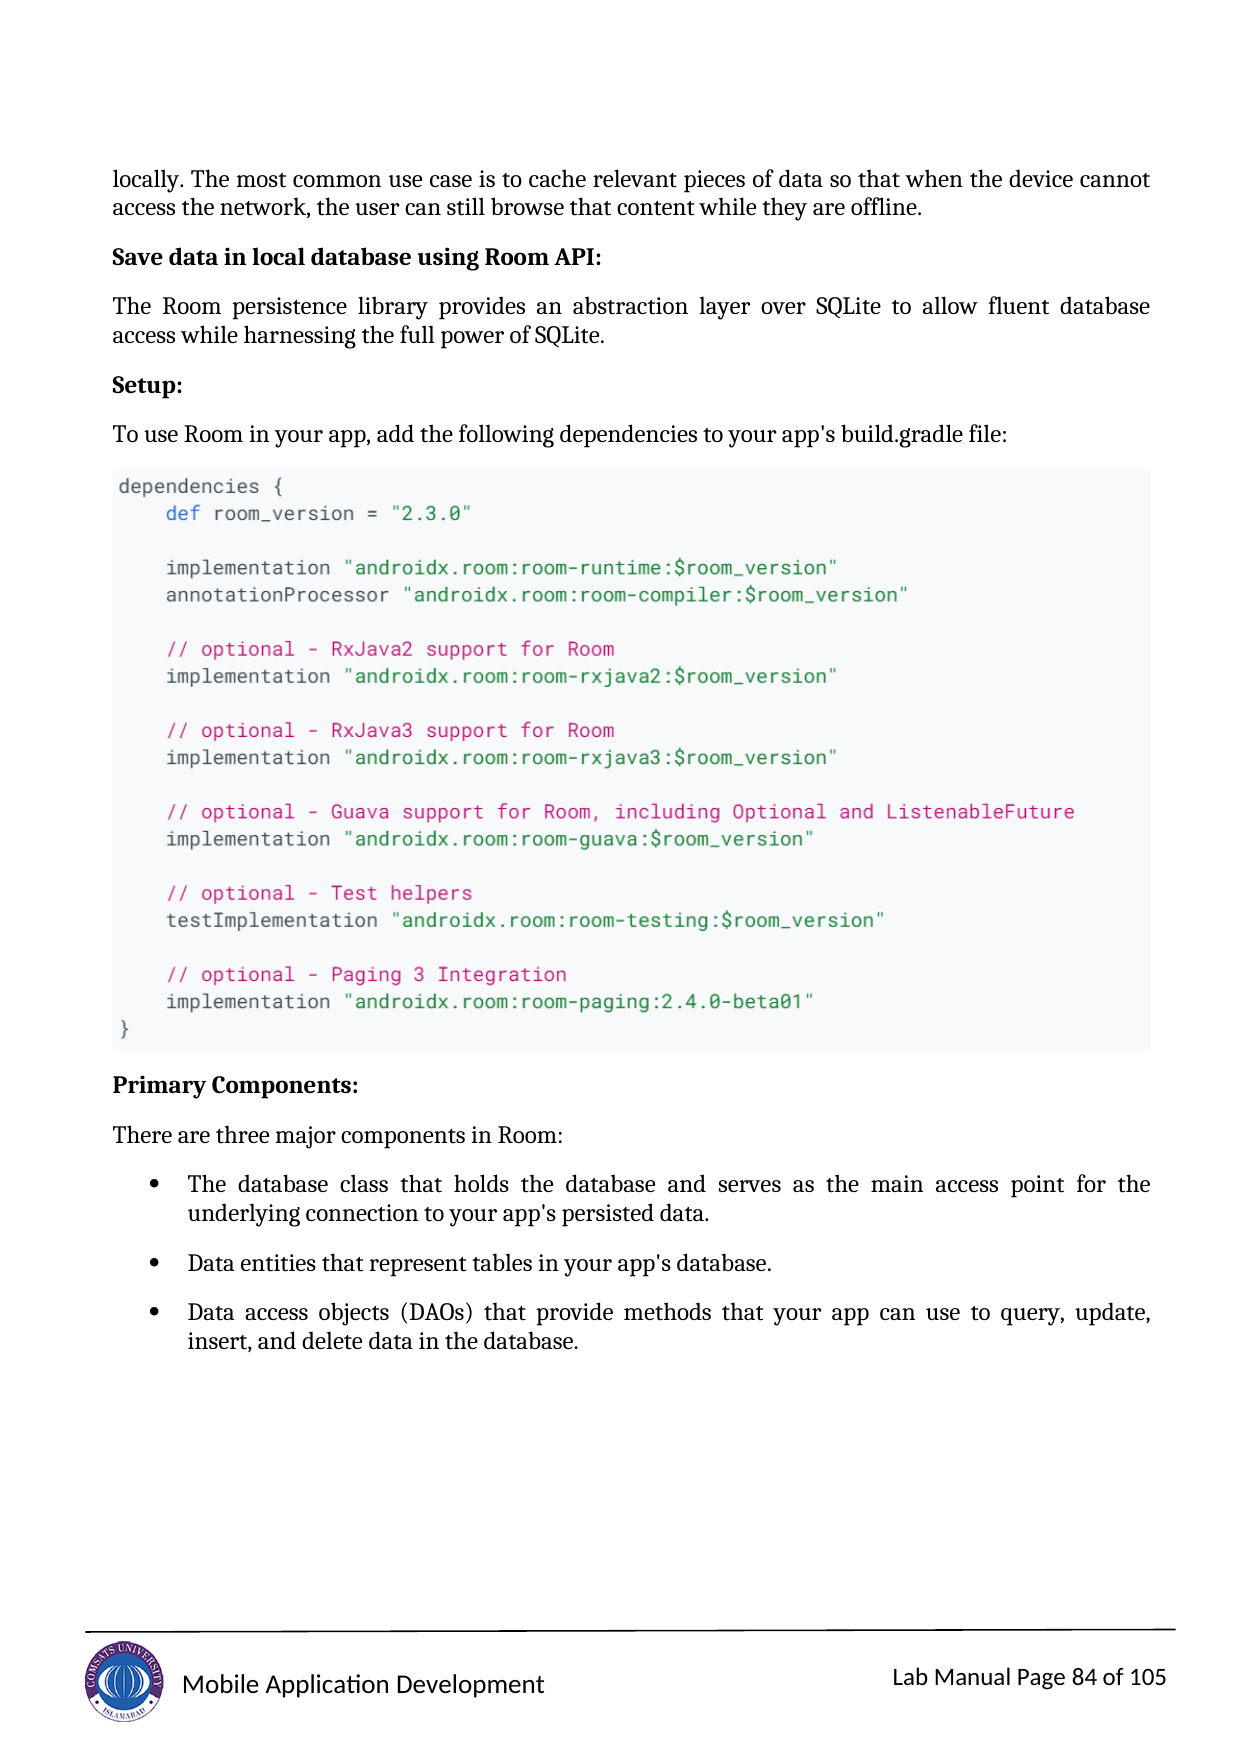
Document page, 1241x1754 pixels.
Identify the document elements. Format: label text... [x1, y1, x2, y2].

list Data access objects (DAOs) that provide methods that your app can use to query, update, insert, and delete data in the database. [150, 1298, 1152, 1356]
list Data entities that represent tables in your app's database. [150, 1249, 1152, 1277]
picture [85, 1641, 165, 1722]
text The Room persistence library provides an abstraction layer over SQLite to allow fluent database access while harnessing the full power of SQLite. [112, 292, 1152, 350]
list The database class that holds the database and serves as the main access point for the underlying connection to your app's persisted data. [150, 1170, 1152, 1228]
subtitle Save data in local database using Room API: [112, 243, 1240, 272]
text There are three major components in Room: [112, 1121, 1152, 1150]
text To use Room in your app, add the following dependencies to your app's build.gradle file: [112, 420, 1152, 449]
subtitle Setup: [112, 371, 1240, 399]
picture [112, 469, 1150, 1051]
subtitle Primary Components: [112, 1071, 1240, 1100]
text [112, 164, 1152, 222]
